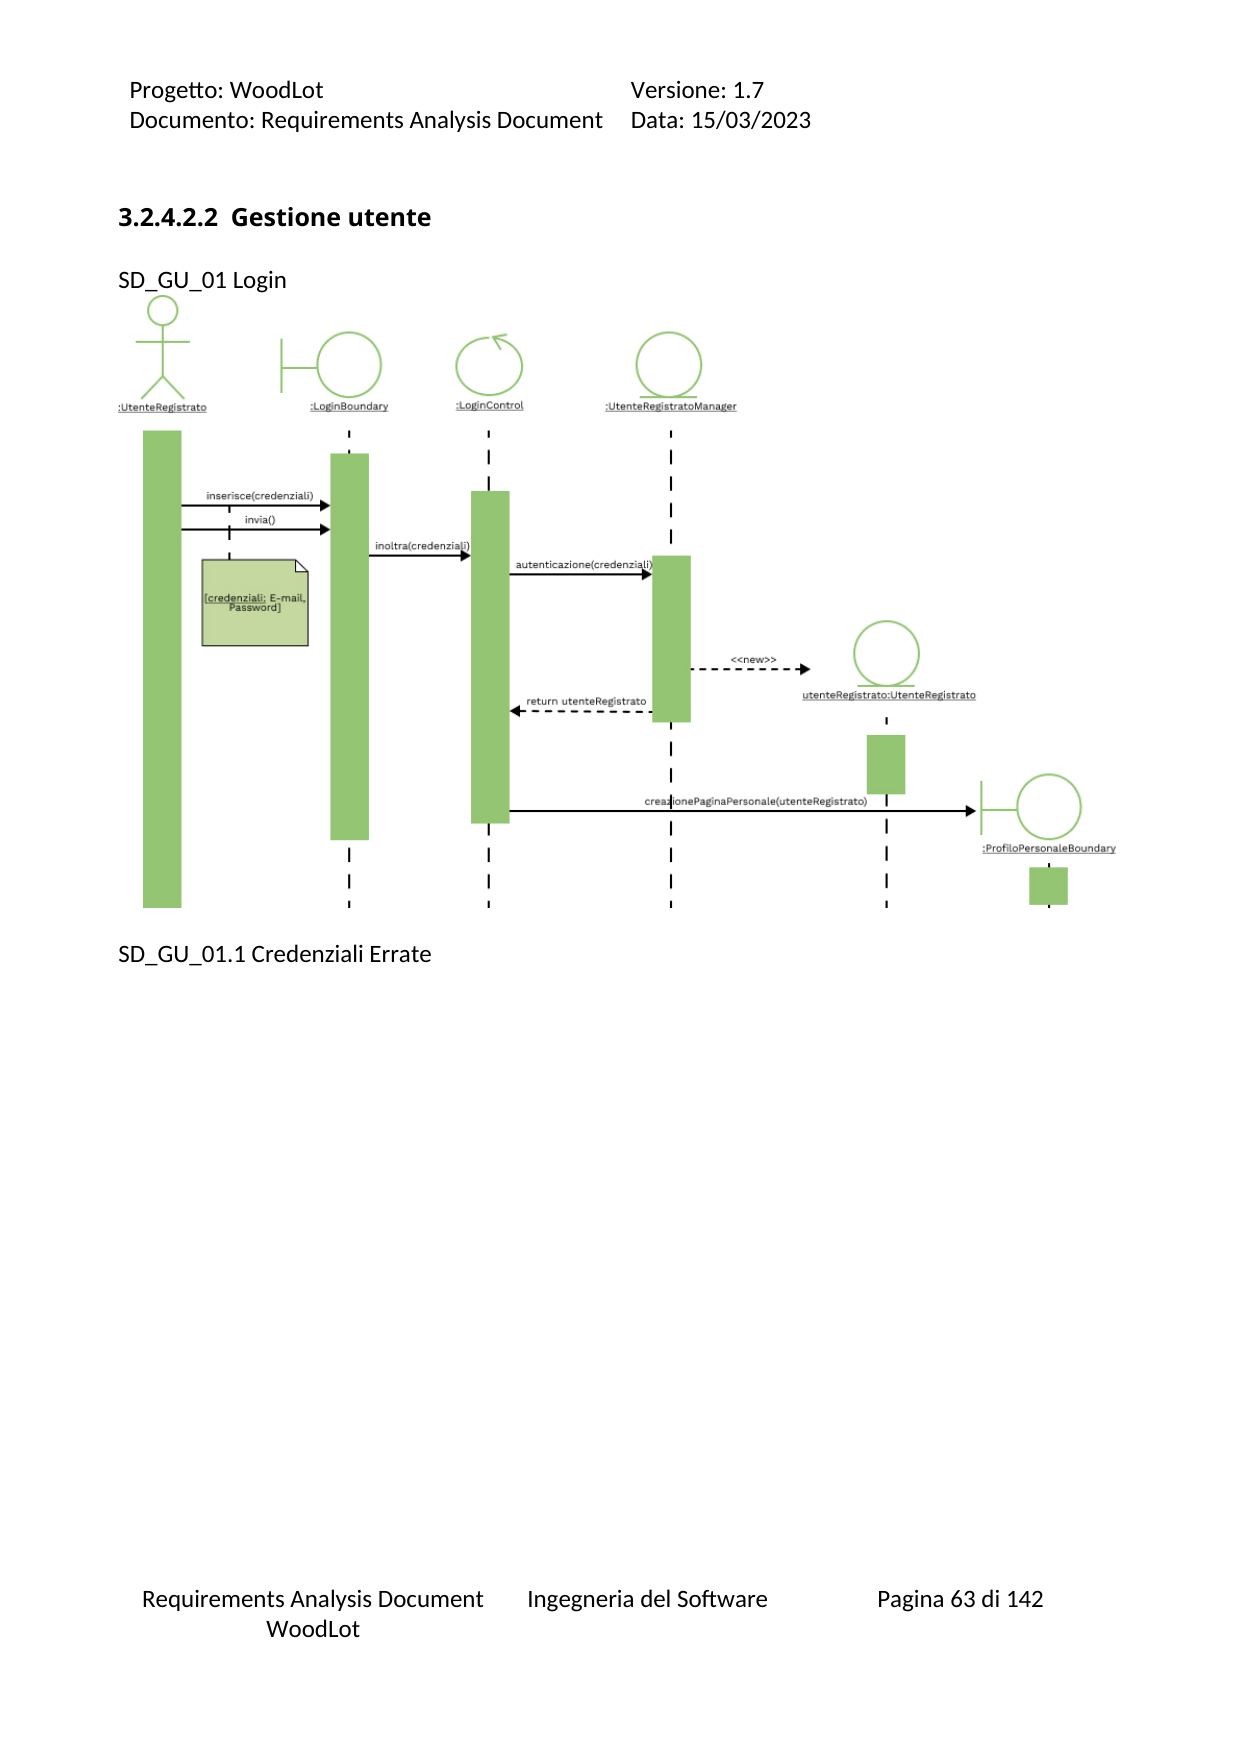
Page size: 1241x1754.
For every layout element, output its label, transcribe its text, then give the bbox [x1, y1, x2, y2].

picture [118, 295, 1122, 908]
subtitle Gestione utente [118, 200, 1122, 234]
text SD_GU_01.1 Credenziali Errate [118, 938, 1122, 968]
text SD_GU_01 Login [118, 265, 1122, 295]
